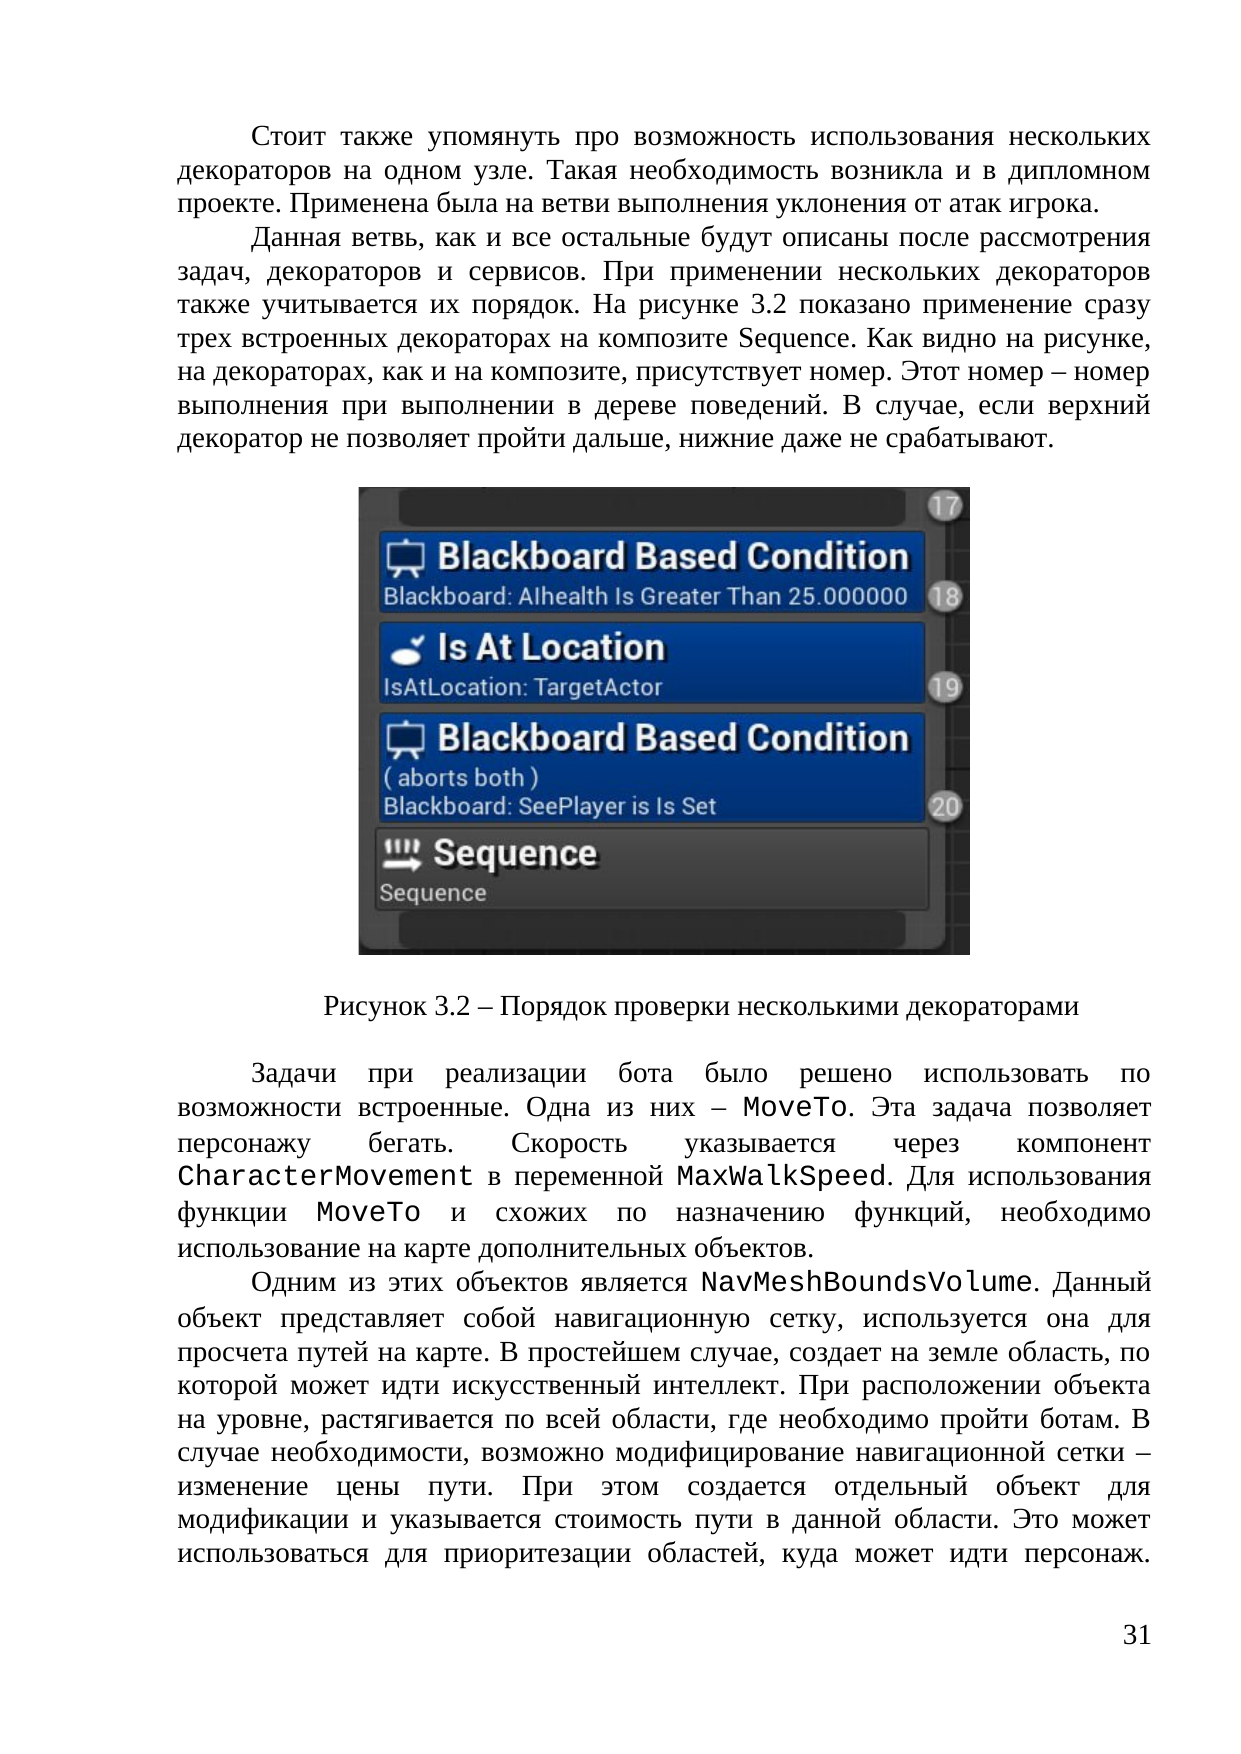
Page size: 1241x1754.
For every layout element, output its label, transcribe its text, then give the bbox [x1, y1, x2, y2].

text Рисунок 3.2 – Порядок проверки несколькими декораторами [177, 988, 1152, 1022]
text Стоит также упомянуть про возможность использования нескольких декораторов на одном узле. Такая необходимость возникла и в дипломном проекте. Применена была на ветви выполнения уклонения от атак игрока. [177, 118, 1152, 219]
text Задачи при реализации бота было решено использовать по возможности встроенные. Одна из них – MoveTo. Эта задача позволяет персонажу бегать. Скорость указывается через компонент CharacterMovement в переменной MaxWalkSpeed. Для использования функции MoveTo и схожих по назначению функций, необходимо использование на карте дополнительных объектов. [177, 1055, 1152, 1264]
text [177, 1264, 1152, 1568]
picture [358, 487, 970, 955]
text Данная ветвь, как и все остальные будут описаны после рассмотрения задач, декораторов и сервисов. При применении нескольких декораторов также учитывается их порядок. На рисунке 3.2 показано применение сразу трех встроенных декораторах на композите Sequence. Как видно на рисунке, на декораторах, как и на композите, присутствует номер. Этот номер – номер выполнения при выполнении в дереве поведений. В случае, если верхний декоратор не позволяет пройти дальше, нижние даже не срабатывают. [177, 219, 1152, 454]
